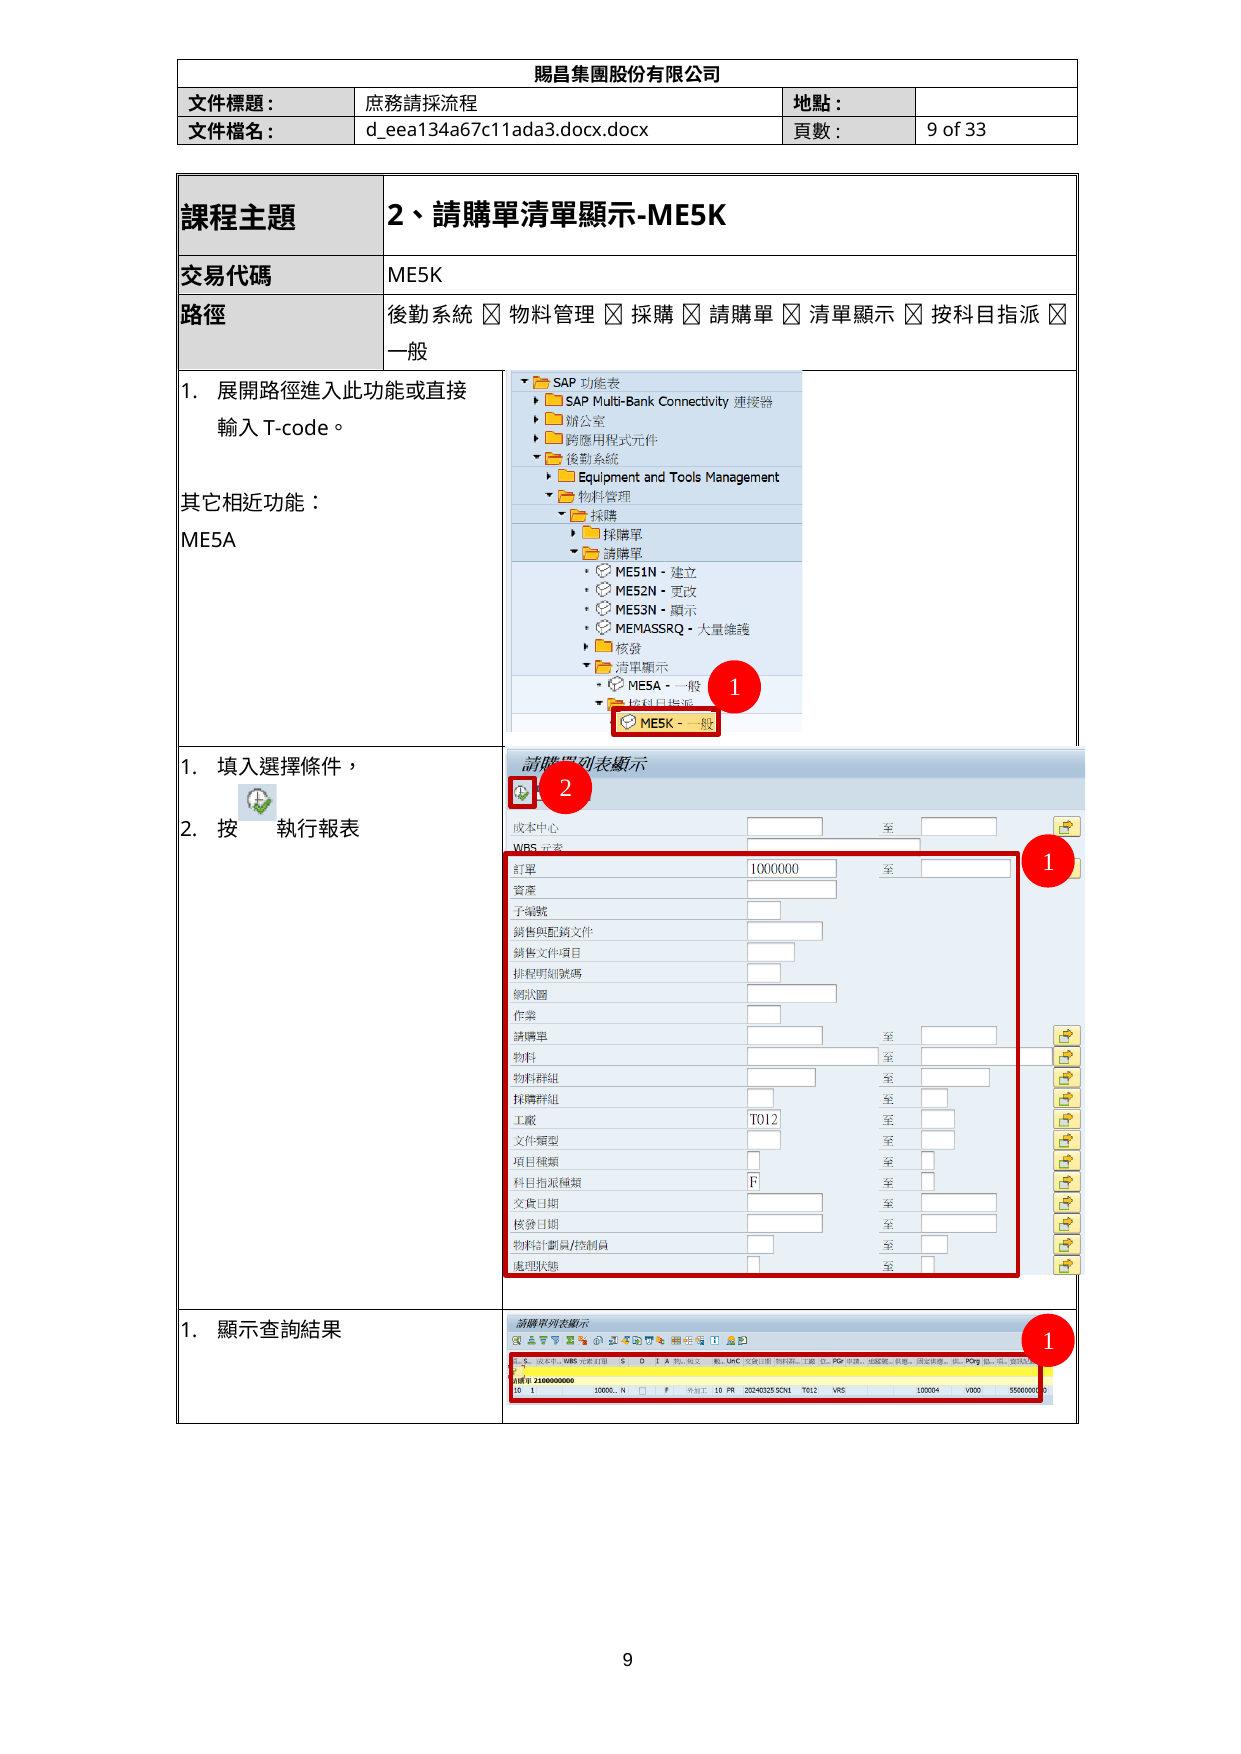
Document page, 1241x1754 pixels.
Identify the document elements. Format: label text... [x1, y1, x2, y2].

picture [238, 784, 277, 821]
table_cell 後勤系統 物料管理 採購 請購單 清單顯示 按科目指派 一般 [384, 295, 1076, 369]
table_header 2、請購單清單顯示-ME5K [384, 176, 1076, 255]
table_cell [503, 371, 1076, 746]
table_cell 填入選擇條件， 按執行報表 [179, 747, 502, 1309]
table_cell ME5K [384, 256, 1076, 293]
picture [508, 856, 1016, 1273]
table_cell 路徑 [179, 295, 383, 369]
table_cell [503, 1275, 1076, 1309]
picture [513, 1357, 1038, 1398]
picture [616, 711, 716, 732]
table_cell [503, 1310, 1076, 1423]
table_header 課程主題 [179, 176, 383, 255]
picture [505, 746, 1086, 1275]
picture [505, 370, 803, 732]
table_cell 交易代碼 [179, 256, 383, 293]
table_cell 顯示查詢結果 [179, 1310, 502, 1423]
table_cell 展開路徑進入此功能或直接輸入T-code。 其它相近功能： ME5A [179, 371, 502, 746]
picture [505, 1310, 1053, 1405]
